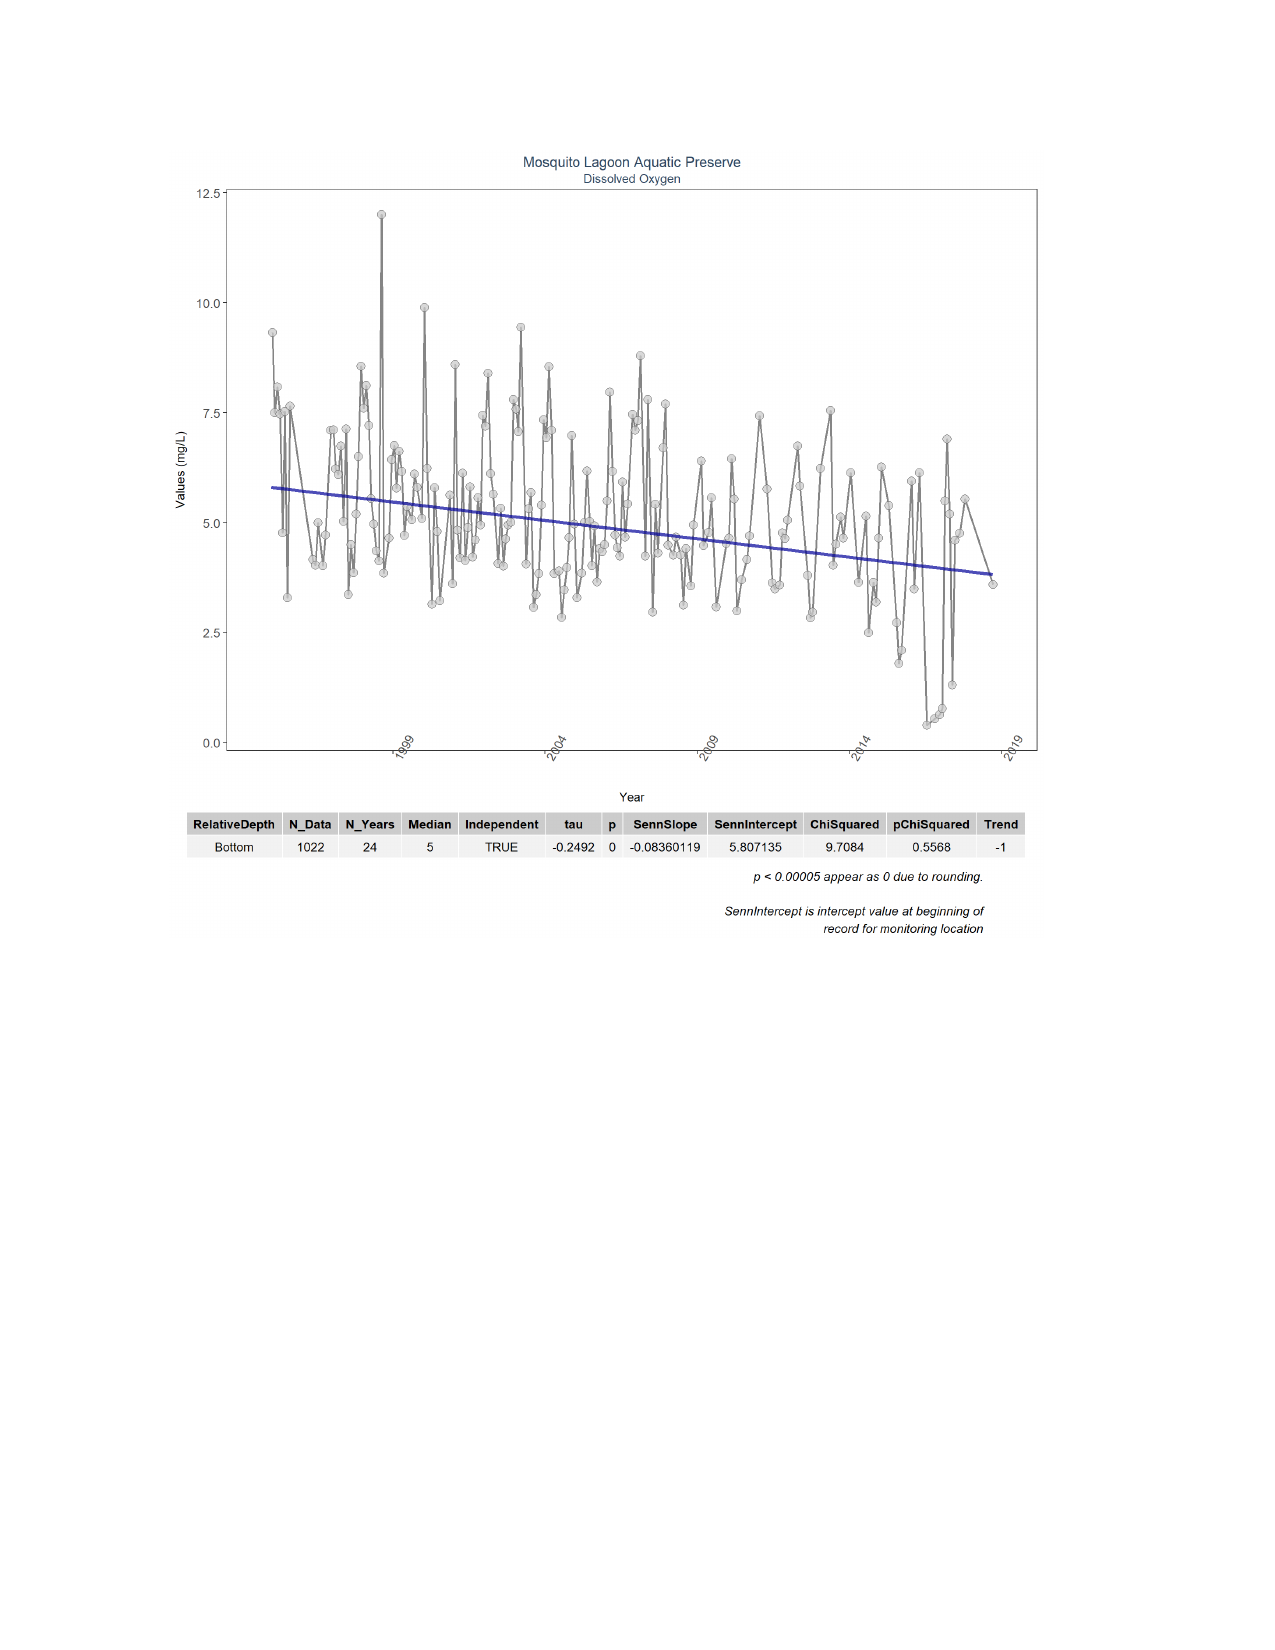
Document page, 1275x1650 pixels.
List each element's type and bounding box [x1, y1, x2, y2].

picture [168, 150, 1044, 938]
